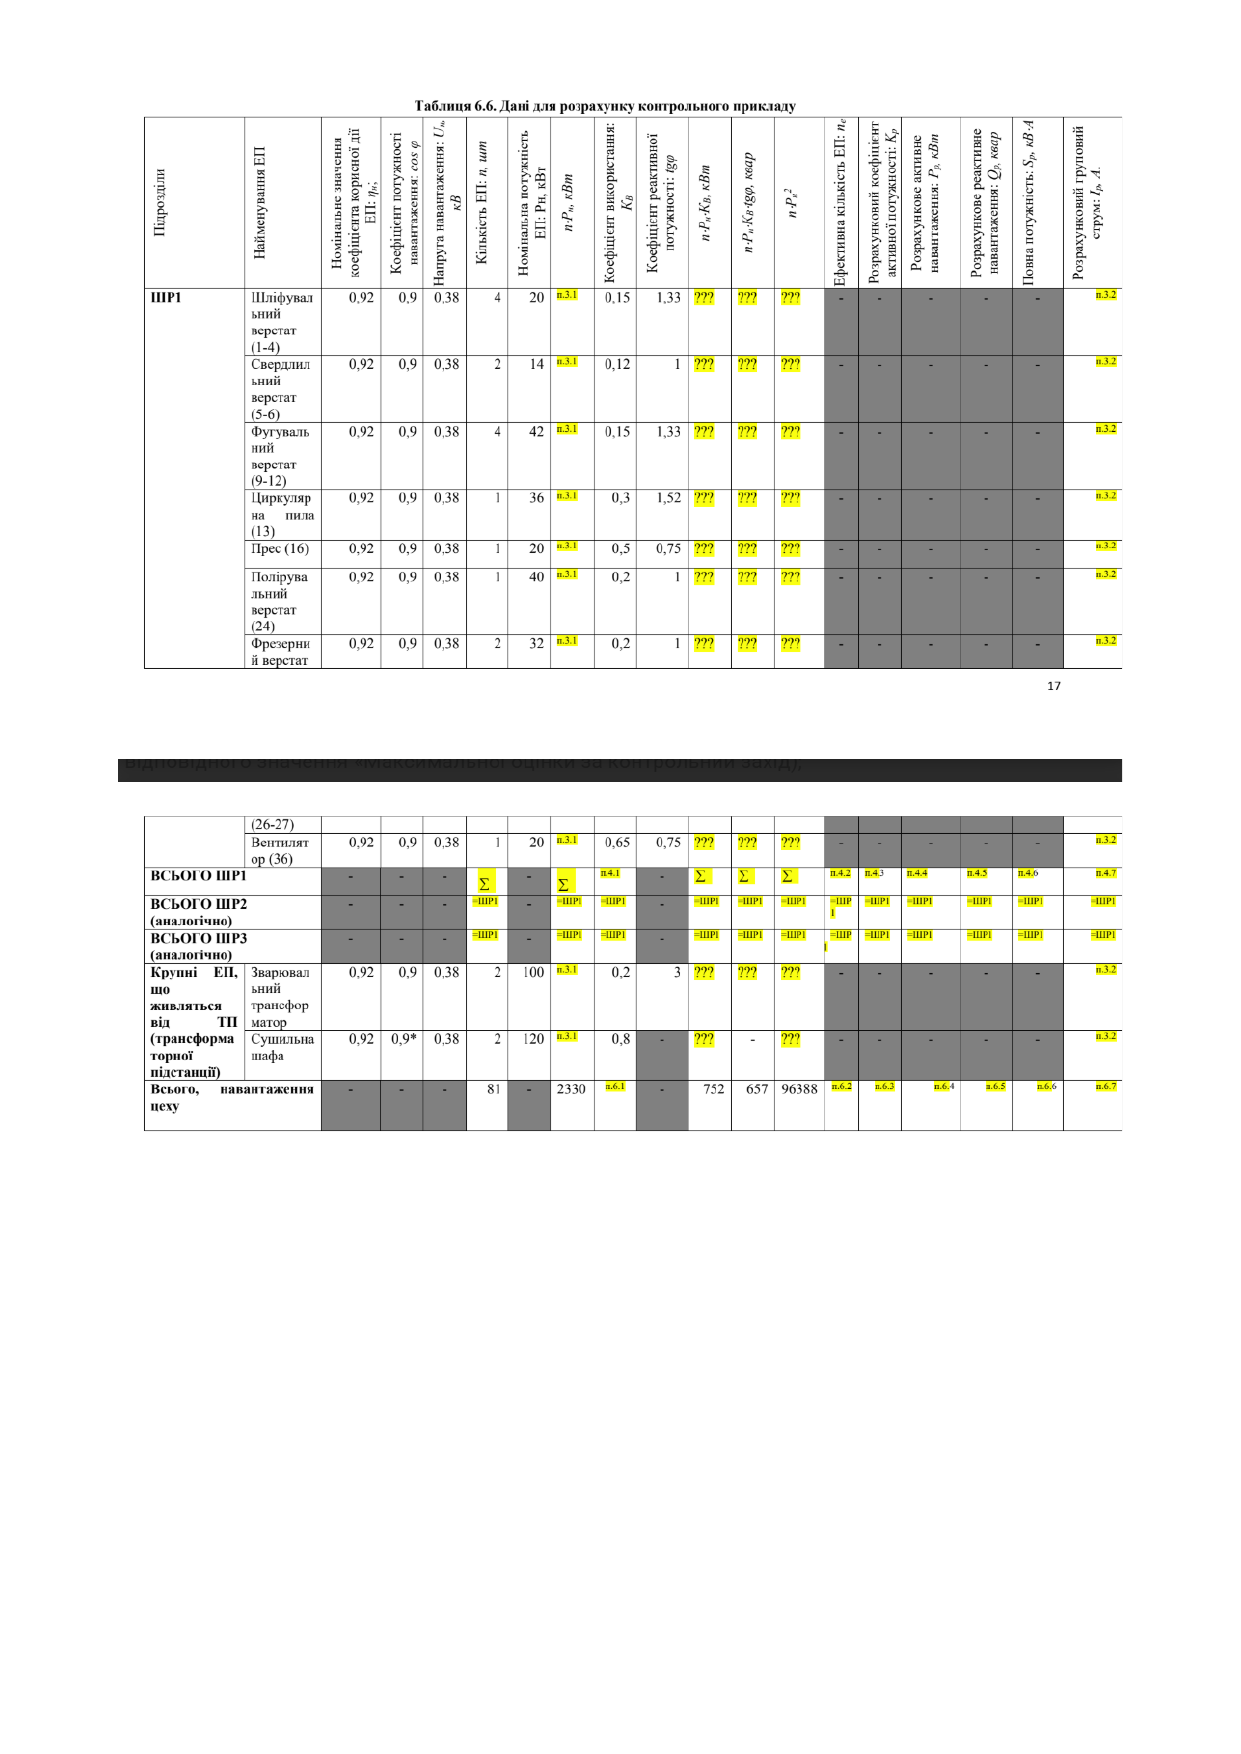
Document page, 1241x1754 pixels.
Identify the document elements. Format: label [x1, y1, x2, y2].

picture [118, 88, 1123, 1168]
